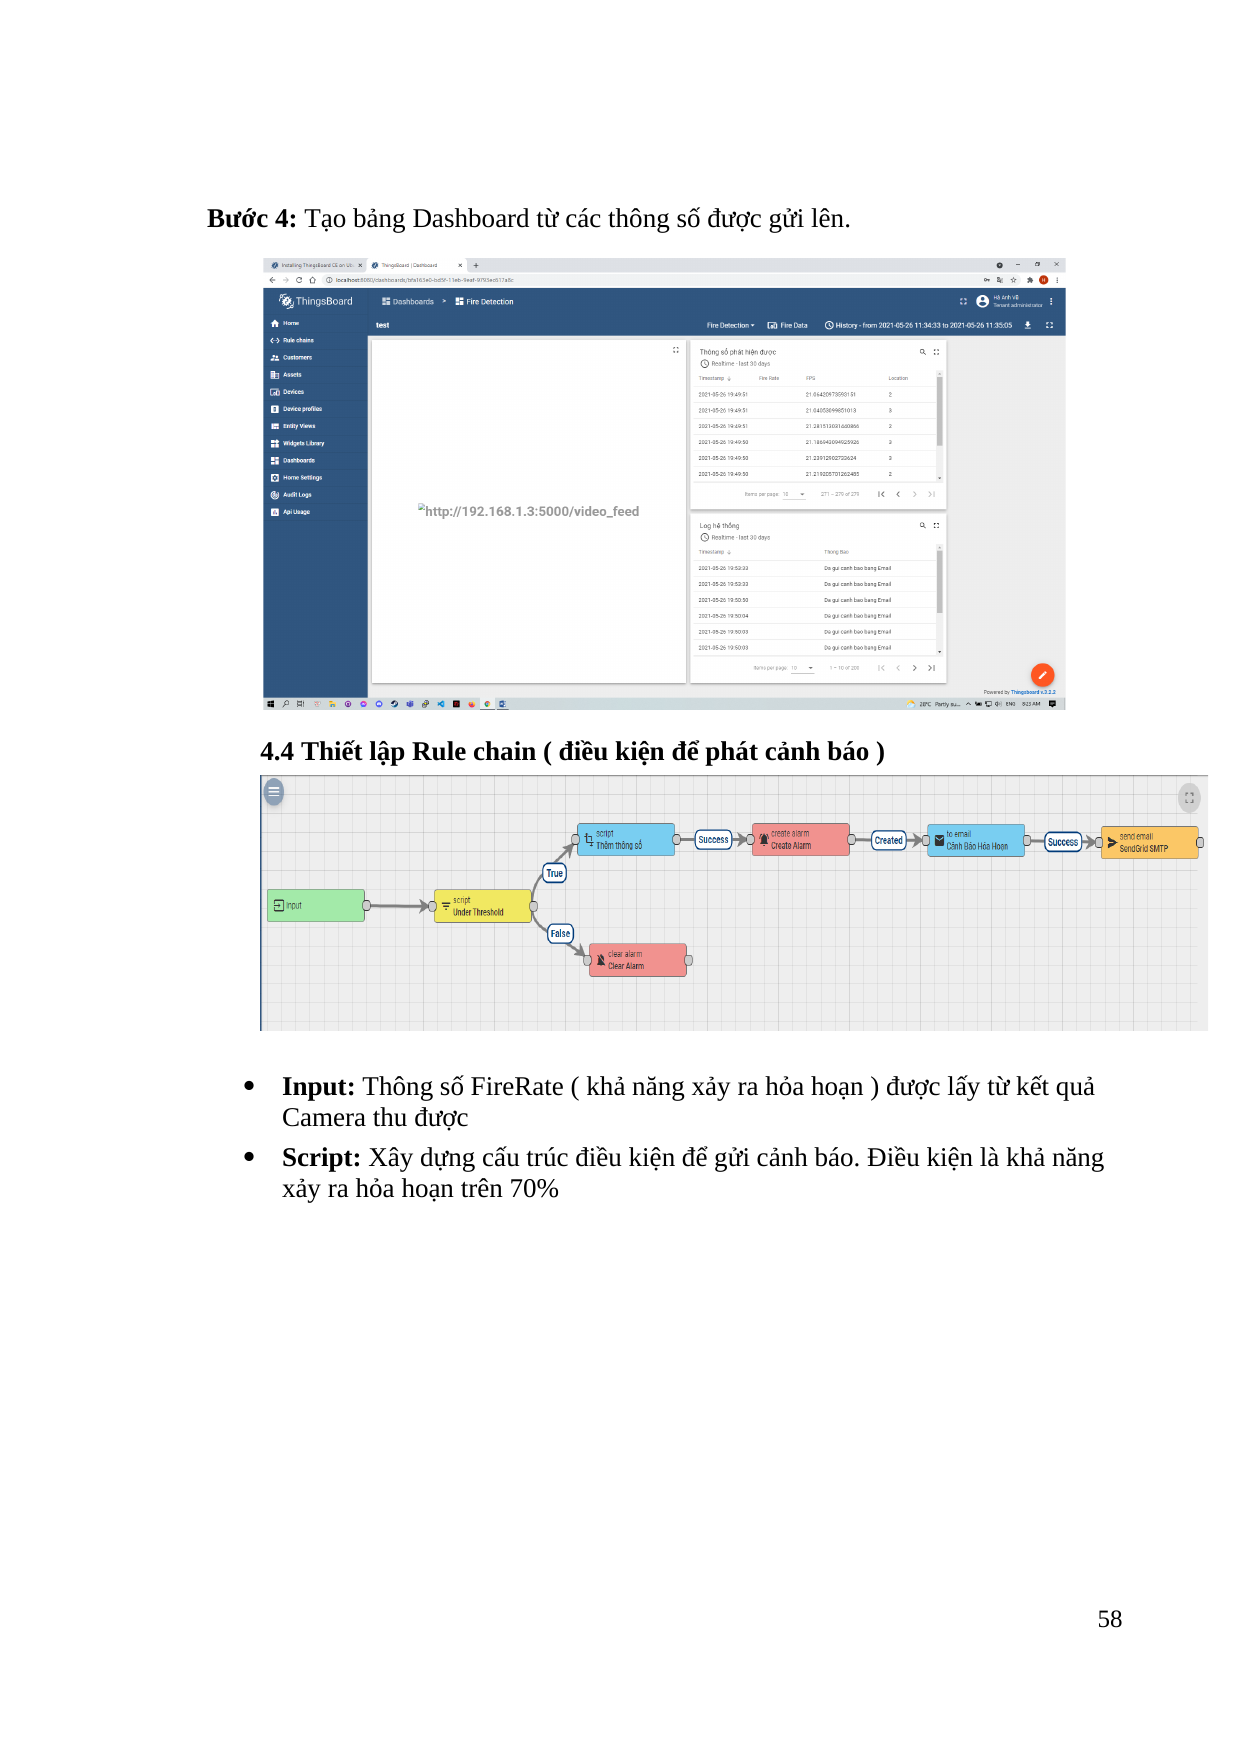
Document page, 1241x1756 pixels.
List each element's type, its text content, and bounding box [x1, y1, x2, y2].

picture [260, 775, 1209, 1031]
text Bước 4: Tạo bảng Dashboard từ các thông số được gửi lên. [207, 202, 1122, 233]
list Script: Xây dựng cấu trúc điều kiện để gửi cảnh báo. Điều kiện là khả năng xảy ra hỏa hoạn trên 70% [244, 1141, 1122, 1203]
picture [263, 258, 1066, 710]
subtitle 4.4 Thiết lập Rule chain ( điều kiện để phát cảnh báo ) [260, 734, 1122, 766]
list Input: Thông số FireRate ( khả năng xảy ra hỏa hoạn ) được lấy từ kết quả Camera thu được [244, 1070, 1122, 1132]
